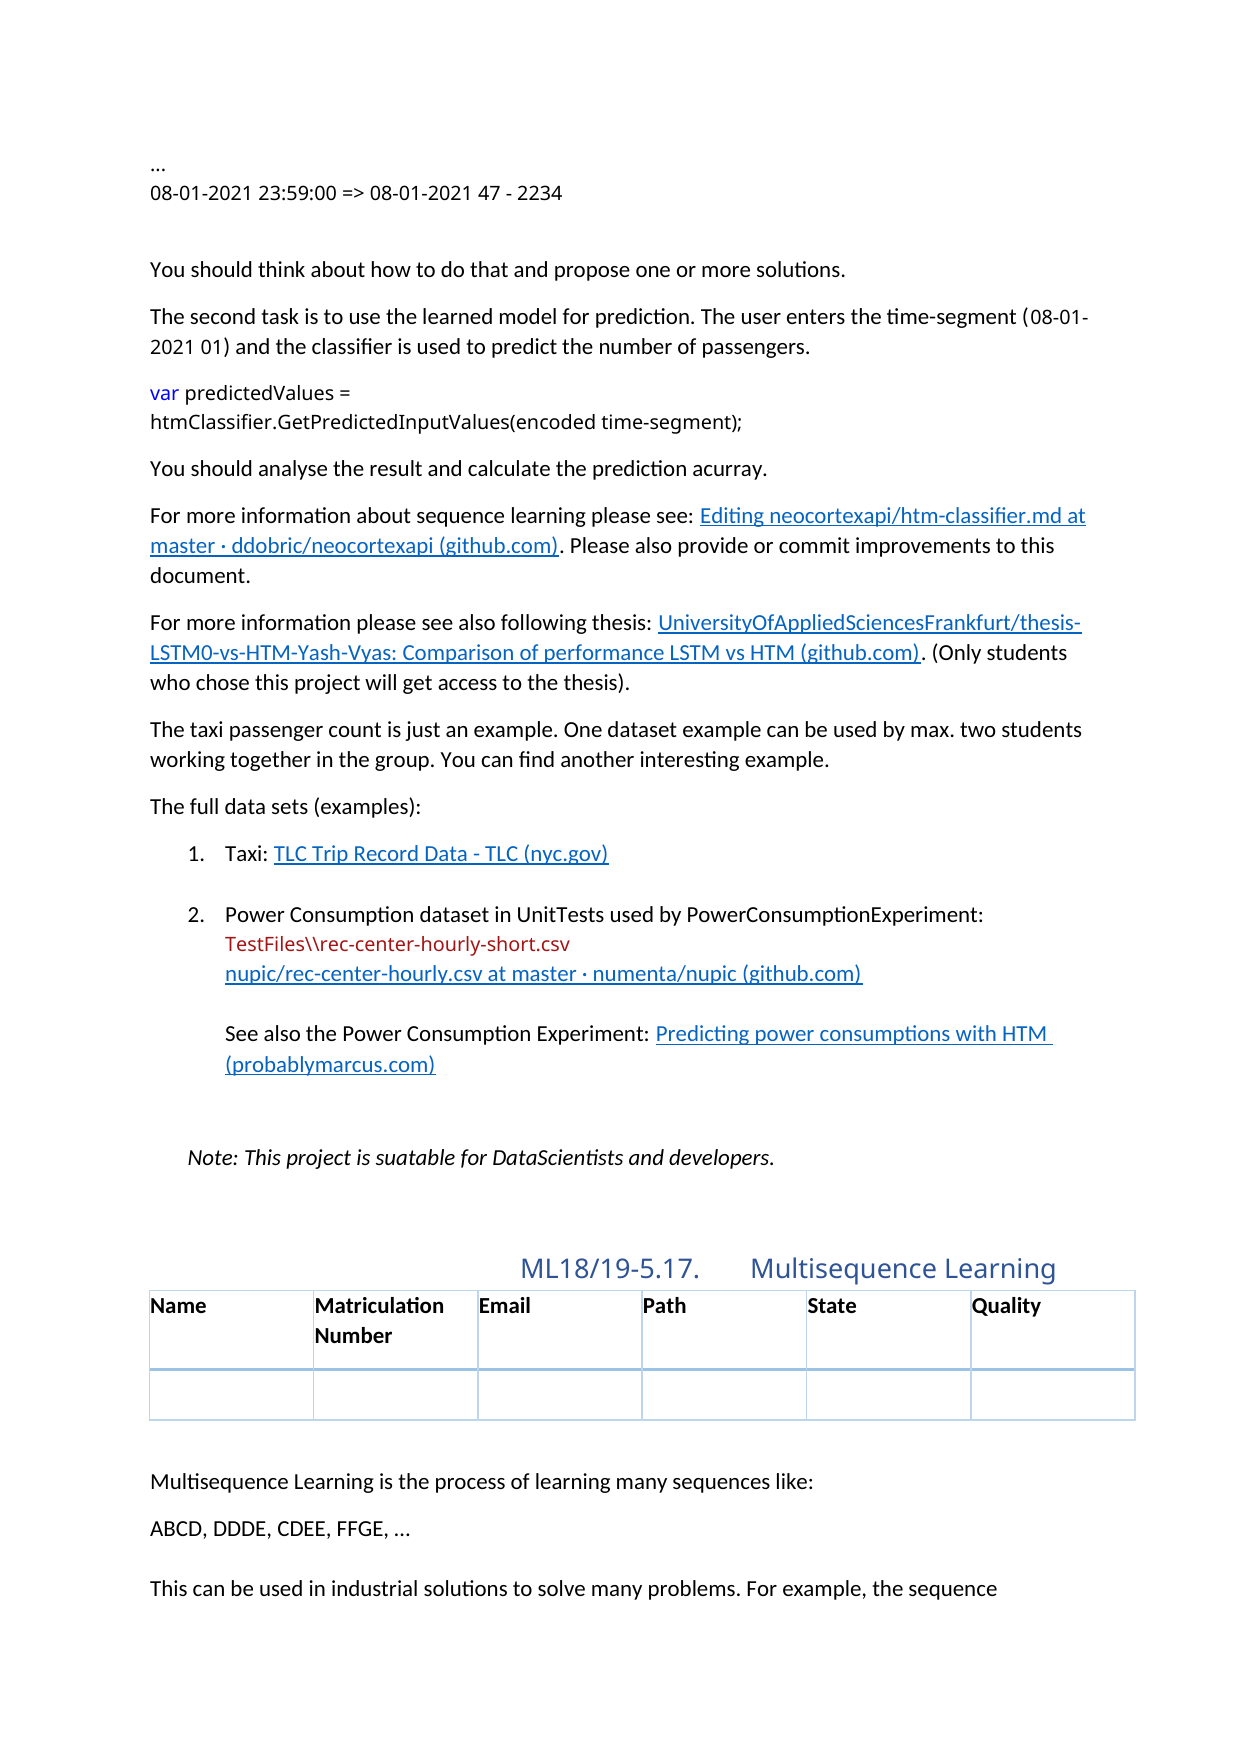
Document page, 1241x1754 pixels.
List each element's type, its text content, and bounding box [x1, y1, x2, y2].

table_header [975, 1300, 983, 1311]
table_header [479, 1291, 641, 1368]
text Multisequence Learning [520, 1250, 1090, 1287]
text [150, 1514, 1090, 1603]
list See also the Power Consumption Experiment: Predicting power consumptions with HTM (probablymarcus.com) [225, 1019, 1090, 1078]
text The taxi passenger count is just an example. One dataset example can be used by max. two students working together in the group. You can find another interesting example. [150, 715, 1090, 774]
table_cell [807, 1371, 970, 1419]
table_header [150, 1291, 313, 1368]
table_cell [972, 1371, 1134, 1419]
text You should think about how to do that and propose one or more solutions. [150, 225, 1090, 283]
text var predictedValues = htmClassifier.GetPredictedInputValues(encoded time-segment); [150, 379, 1090, 435]
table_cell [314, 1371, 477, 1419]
text The full data sets (examples): [150, 792, 1090, 821]
text Note: This project is suatable for DataScientists and developers. [187, 1143, 1090, 1171]
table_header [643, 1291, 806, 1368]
text For more information about sequence learning please see: Editing neocortexapi/htm-classifier.md at master · ddobric/neocortexapi (github.com). Please also provide or commit improvements to this document. [150, 501, 1090, 589]
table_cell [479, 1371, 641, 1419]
list Taxi: TLC Trip Record Data - TLC (nyc.gov) [187, 839, 1090, 898]
text The second task is to use the learned model for prediction. The user enters the time-segment (08-01-2021 01) and the classifier is used to predict the number of passengers. [150, 302, 1090, 360]
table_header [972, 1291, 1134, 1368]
list Power Consumption dataset in UnitTests used by PowerConsumptionExperiment: TestFiles\\rec-center-hourly-short.csv nupic/rec-center-hourly.csv at master · numenta/nupic (github.com) [187, 900, 1090, 987]
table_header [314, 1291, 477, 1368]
text Multisequence Learning is the process of learning many sequences like: [150, 1467, 1090, 1495]
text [150, 150, 1090, 206]
text You should analyse the result and calculate the prediction acurray. [150, 454, 1090, 482]
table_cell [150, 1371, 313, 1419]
text For more information please see also following thesis: UniversityOfAppliedSciencesFrankfurt/thesis-LSTM0-vs-HTM-Yash-Vyas: Comparison of performance LSTM vs HTM (github.com). (Only students who chose this project will get access to the thesis). [150, 608, 1090, 697]
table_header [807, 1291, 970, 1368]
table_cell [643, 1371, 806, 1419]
